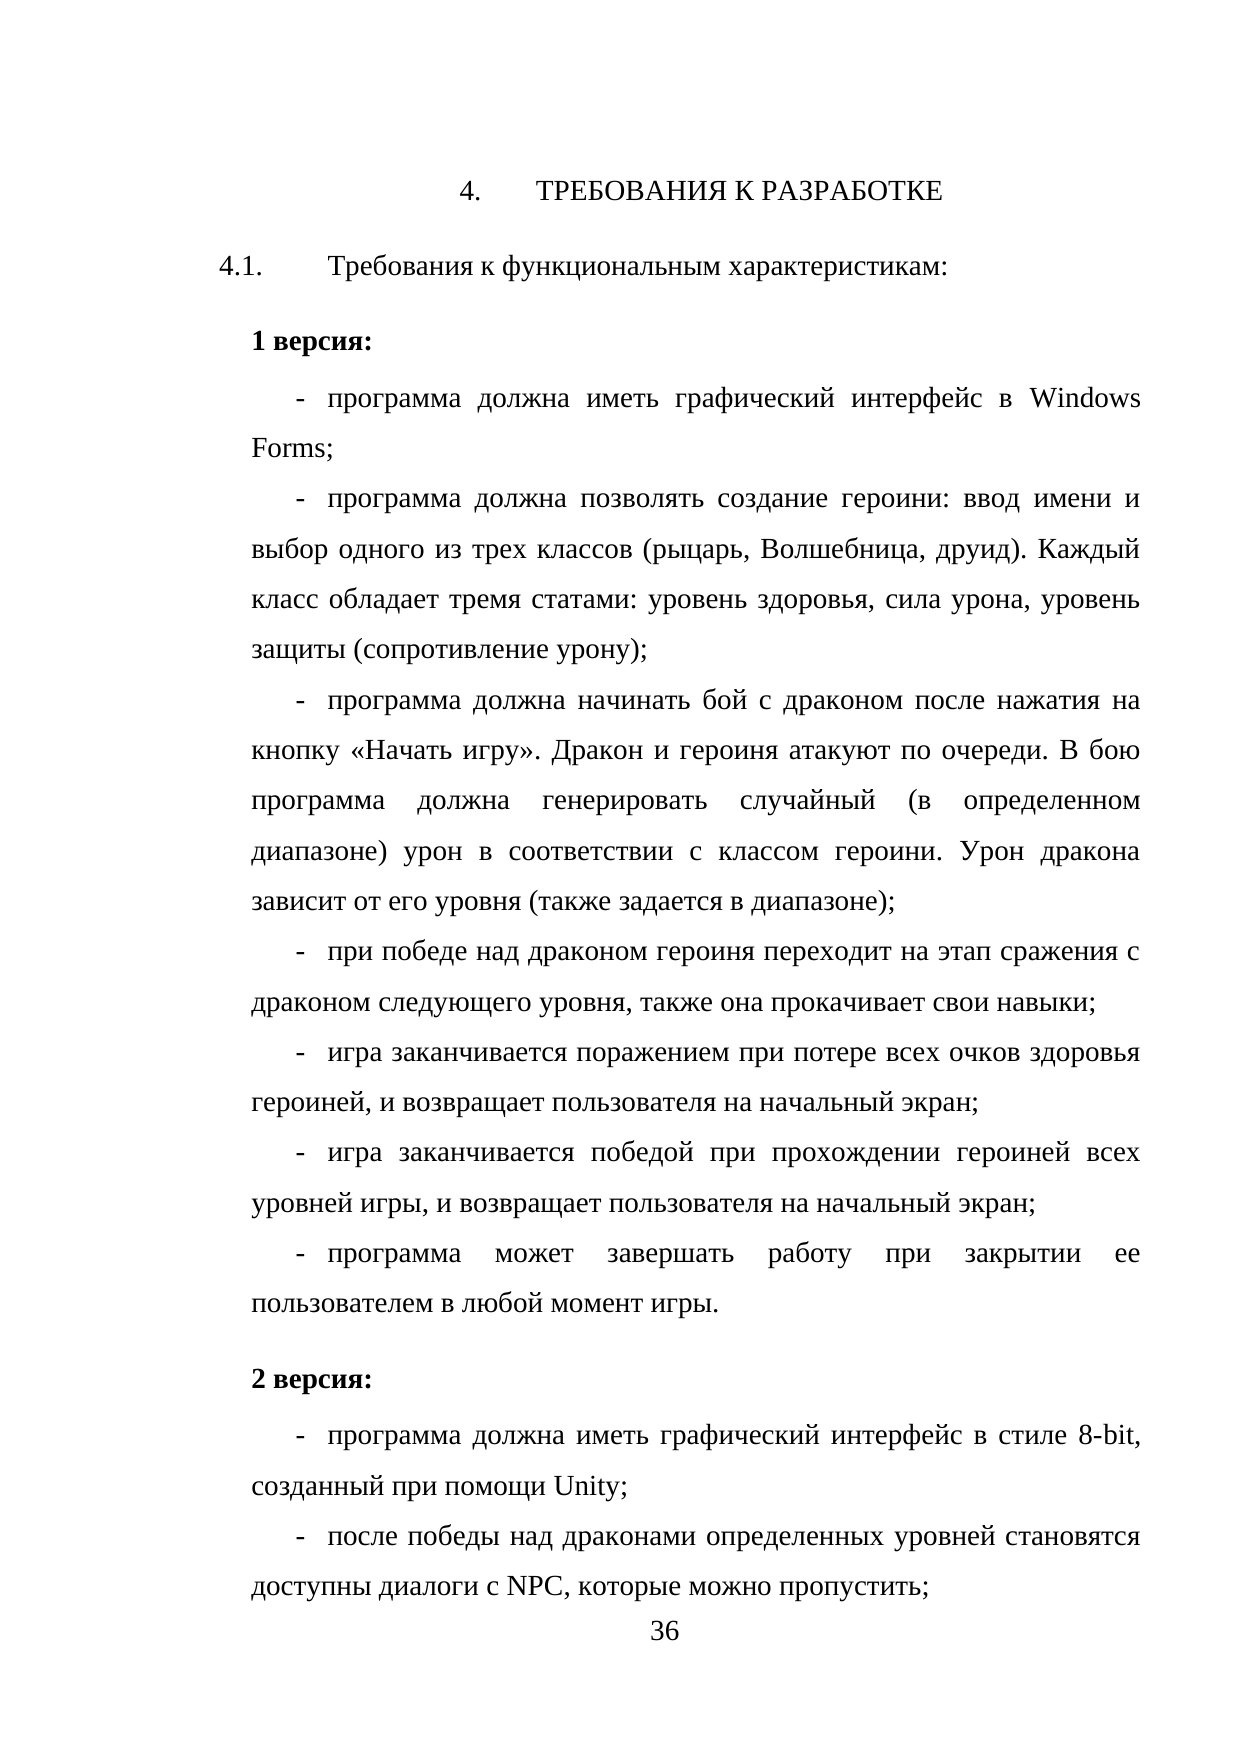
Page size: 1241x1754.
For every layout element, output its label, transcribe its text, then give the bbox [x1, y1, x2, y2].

list программа может завершать работу при закрытии ее пользователем в любой момент игры. [251, 1235, 1141, 1319]
list программа должна начинать бой с драконом после нажатия на кнопку «Начать игру». Дракон и героиня атакуют по очереди. В бою программа должна генерировать случайный (в определенном диапазоне) урон в соответствии с классом героини. Урон дракона зависит от его уровня (также задается в диапазоне); [251, 682, 1141, 917]
text 1 версия: [188, 323, 1141, 357]
list игра заканчивается победой при прохождении героиней всех уровней игры, и возвращает пользователя на начальный экран; [251, 1134, 1141, 1218]
text 2 версия: [188, 1361, 1141, 1394]
text 4. ТРЕБОВАНИЯ К РАЗРАБОТКЕ [177, 173, 1152, 206]
list при победе над драконом героиня переходит на этап сражения с драконом следующего уровня, также она прокачивает свои навыки; [251, 933, 1141, 1017]
list программа должна позволять создание героини: ввод имени и выбор одного из трех классов (рыцарь, Волшебница, друид). Каждый класс обладает тремя статами: уровень здоровья, сила урона, уровень защиты (сопротивление урону); [251, 481, 1141, 665]
list программа должна иметь графический интерфейс в Windows Forms; [251, 380, 1141, 464]
text 4.1. Требования к функциональным характеристикам: [188, 248, 1141, 282]
list программа должна иметь графический интерфейс в стиле 8-bit, созданный при помощи Unity; [251, 1417, 1141, 1501]
list игра заканчивается поражением при потере всех очков здоровья героиней, и возвращает пользователя на начальный экран; [251, 1034, 1141, 1118]
list после победы над драконами определенных уровней становятся доступны диалоги с NPC, которые можно пропустить; [251, 1518, 1141, 1602]
